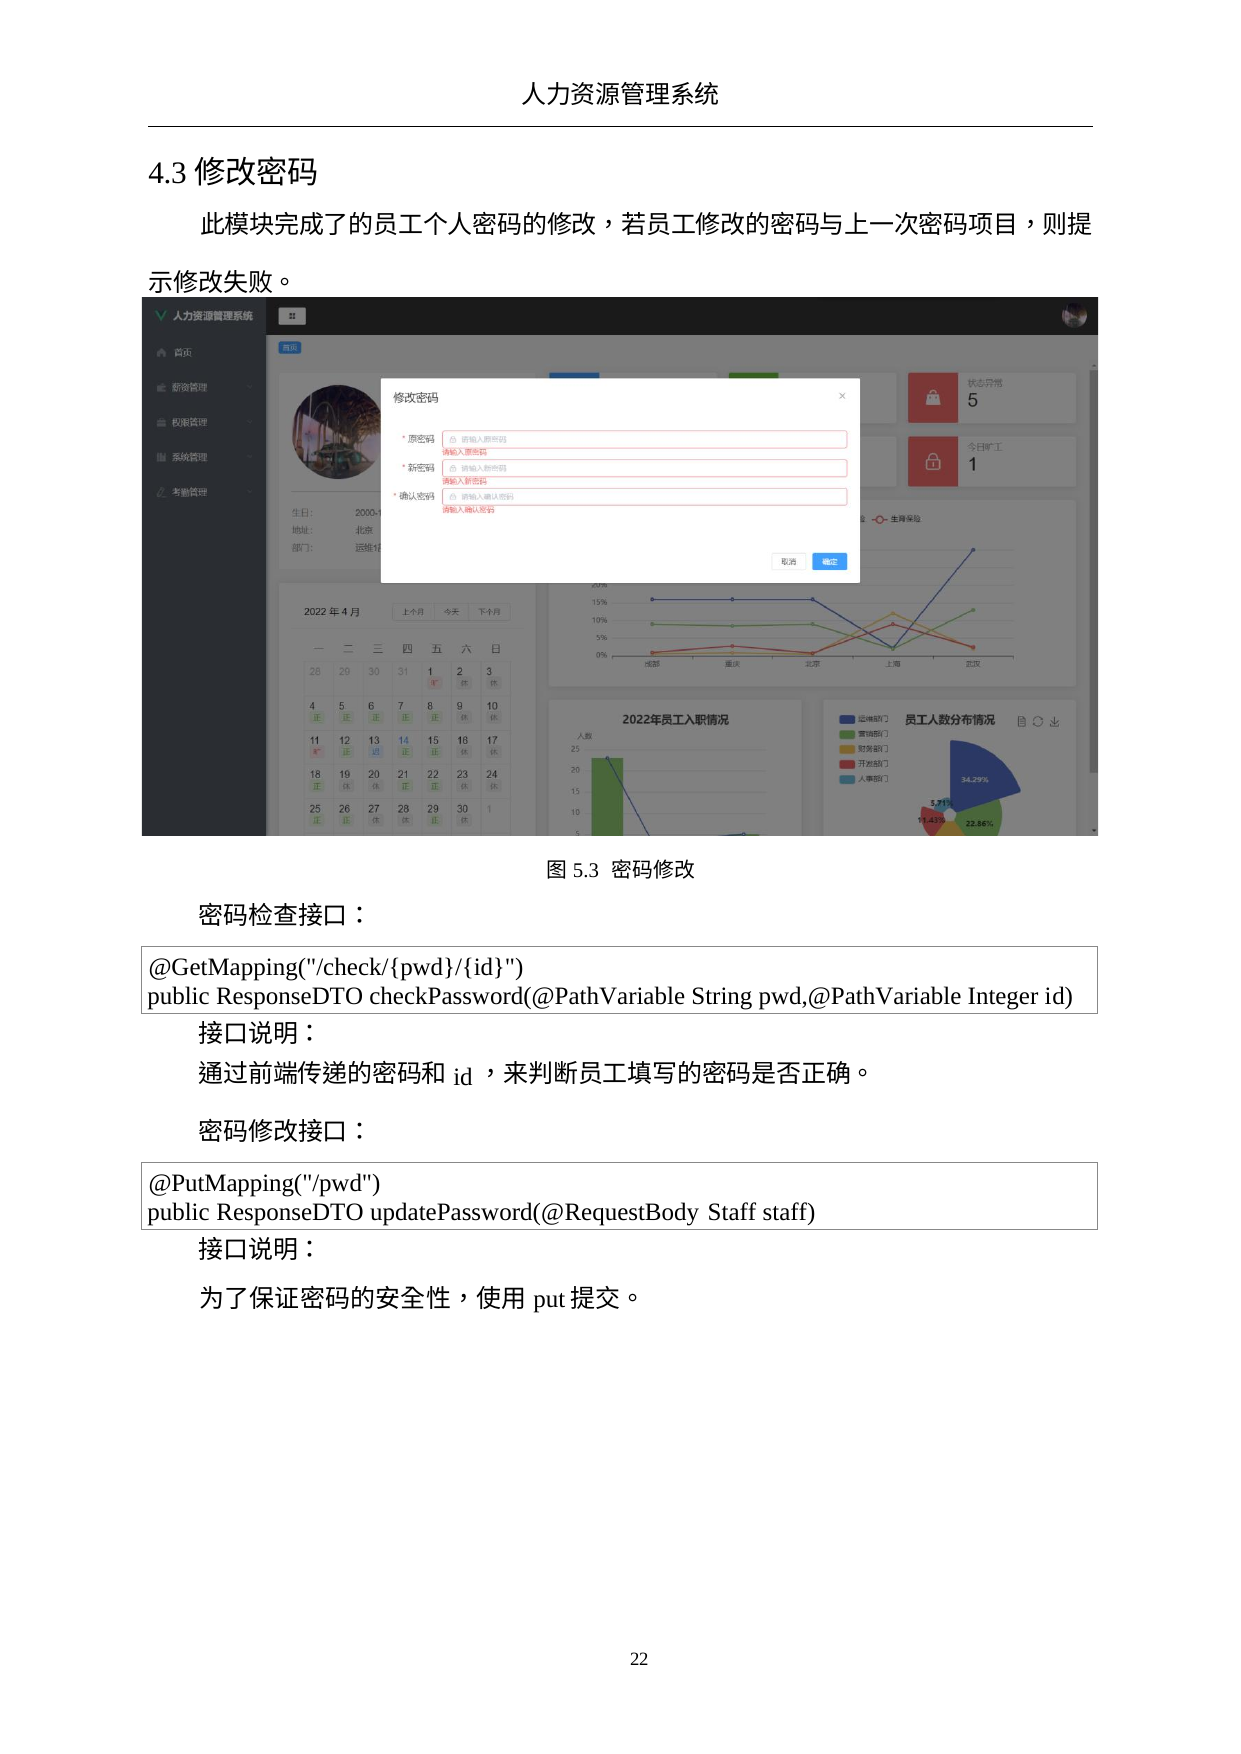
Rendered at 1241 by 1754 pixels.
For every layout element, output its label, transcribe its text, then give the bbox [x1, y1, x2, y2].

picture [141, 297, 1099, 836]
text 密码检查接口： [199, 900, 1098, 931]
text 通过前端传递的密码和 id ，来判断员工填写的密码是否正确。 [198, 1067, 1098, 1116]
text 此模块完成了的员工个人密码的修改，若员工修改的密码与上一次密码项目，则提 [142, 218, 1092, 267]
table_header @GetMapping("/check/{pwd}/{id}") public ResponseDTO checkPassword(@PathVariable String pwd,@PathVariable Integer id) [142, 947, 1097, 1013]
text 图 5.3 密码修改 [546, 855, 1098, 882]
text 示修改失败。 [149, 267, 1098, 297]
table_header @PutMapping("/pwd") public ResponseDTO updatePassword(@RequestBody Staff staff) [142, 1163, 1097, 1229]
text 为了保证密码的安全性，使用 put提交。 [199, 1284, 1098, 1313]
text 接口说明： [198, 1017, 1098, 1048]
text 接口说明： [198, 1234, 1098, 1265]
text 密码修改接口： [199, 1116, 1098, 1147]
text 4.3 修改密码 [148, 152, 1098, 192]
